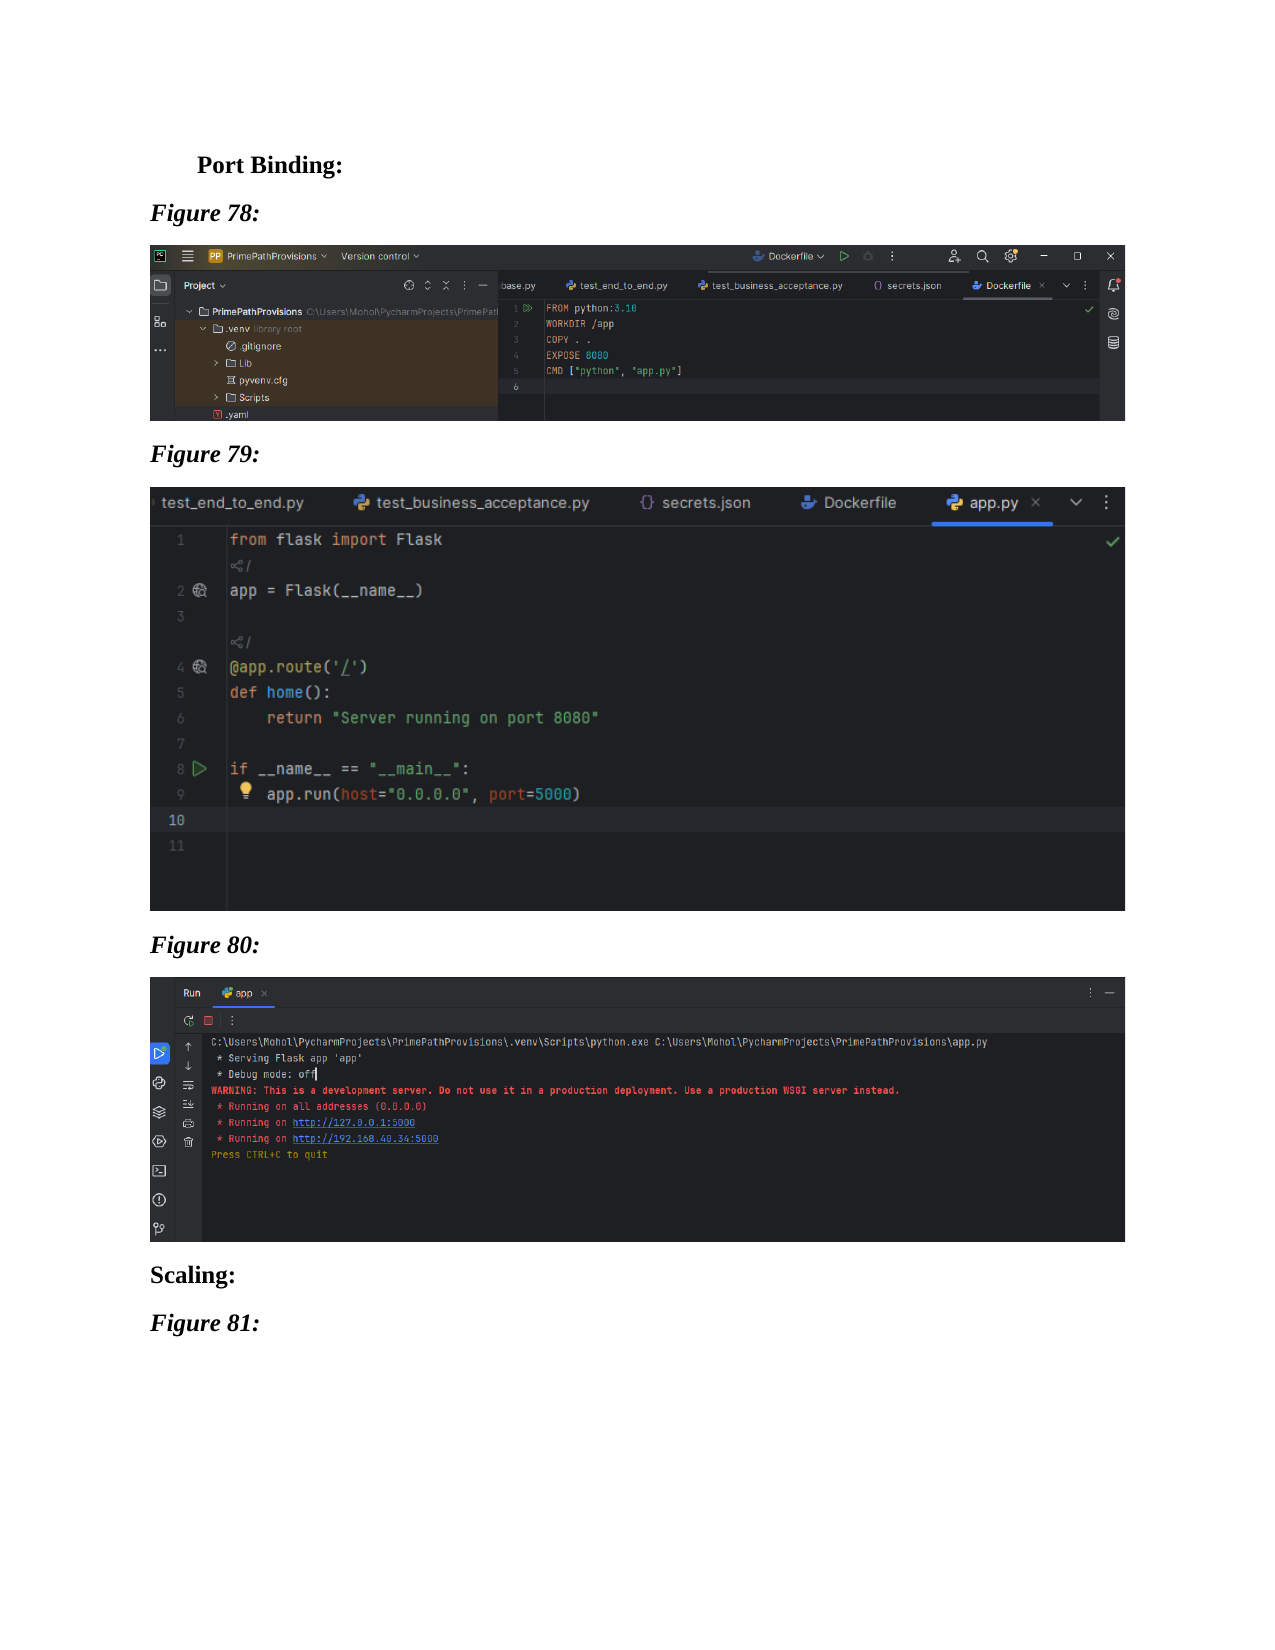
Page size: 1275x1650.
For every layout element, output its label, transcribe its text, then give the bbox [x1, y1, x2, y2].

picture [150, 245, 1125, 421]
picture [150, 487, 1125, 911]
text Figure 80: [150, 930, 1125, 958]
text Figure 78: [150, 198, 1125, 226]
text Port Binding: [197, 150, 1125, 179]
picture [150, 977, 1125, 1242]
text Figure 79: [150, 439, 1125, 468]
text Scaling: [150, 1260, 1125, 1289]
text Figure 81: [150, 1308, 1125, 1337]
